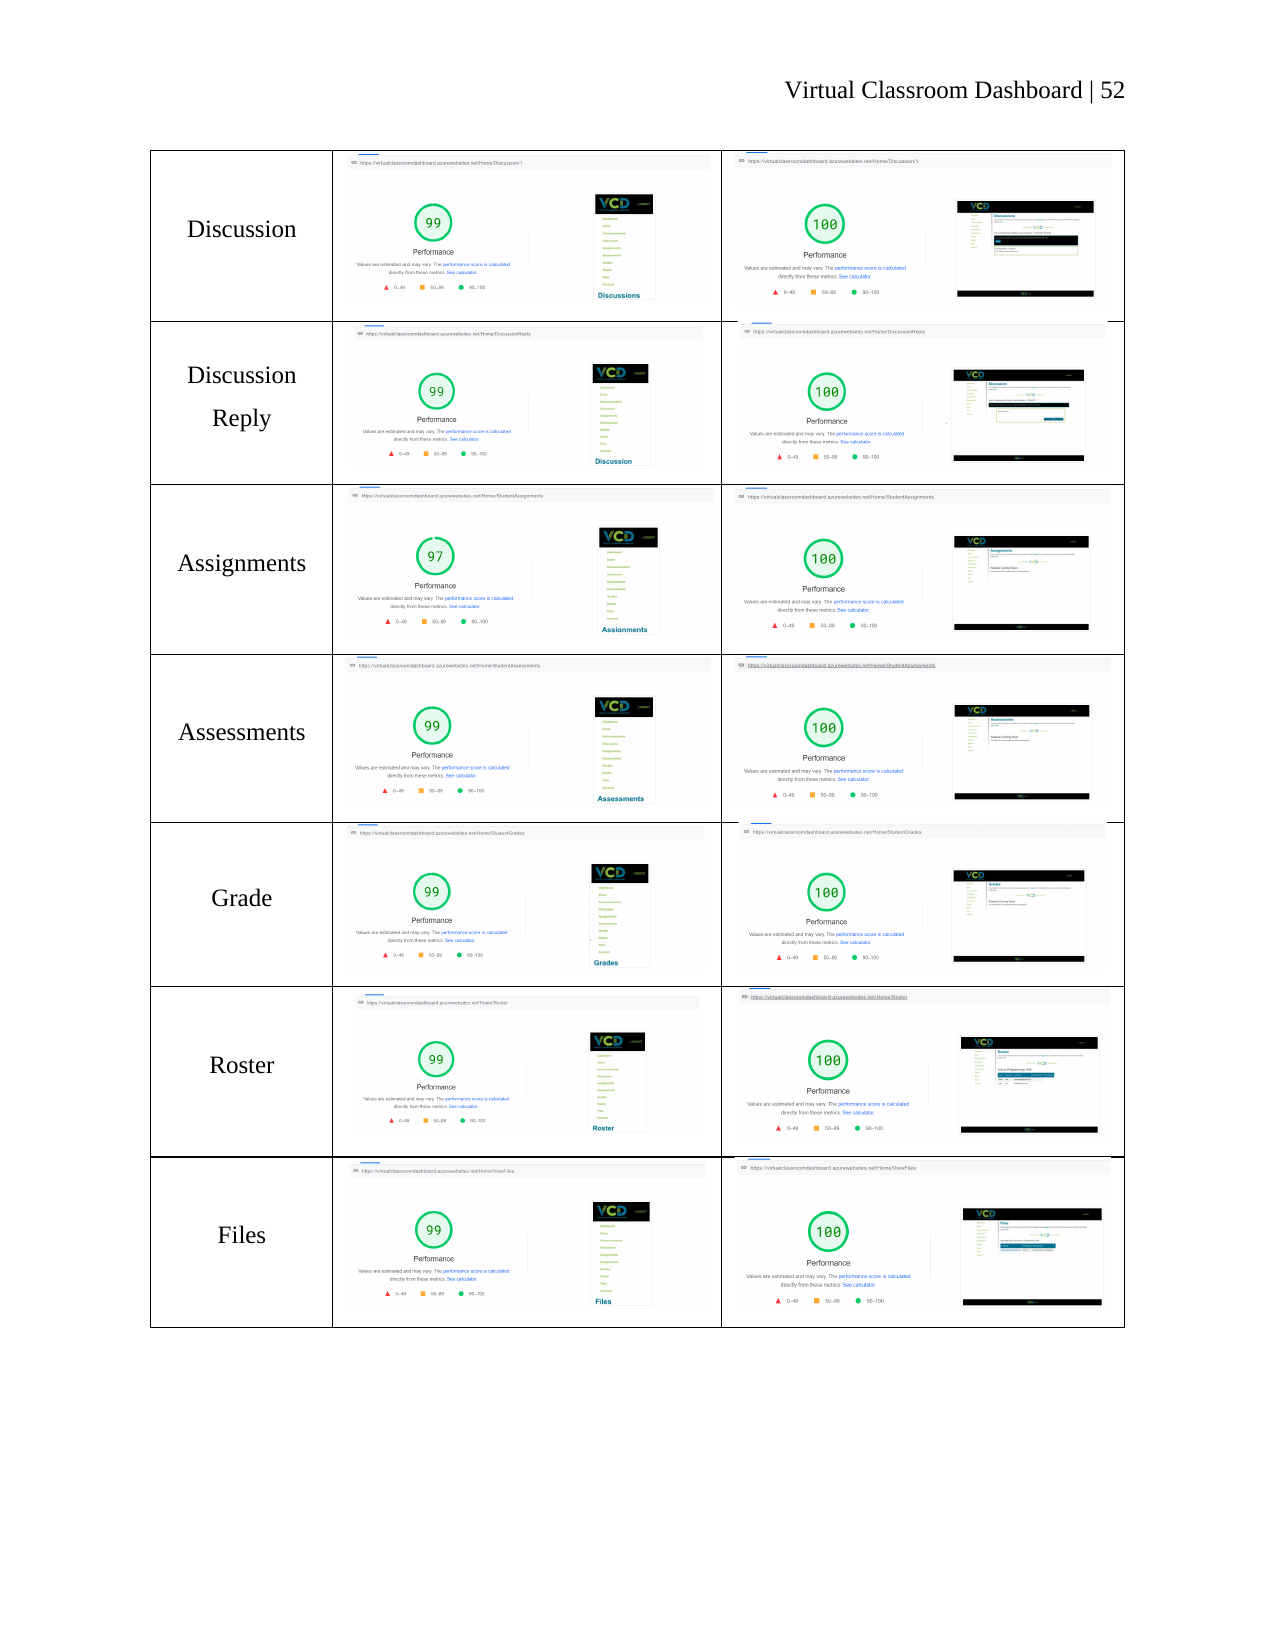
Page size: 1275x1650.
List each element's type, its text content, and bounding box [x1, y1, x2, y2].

table_cell [333, 485, 721, 654]
table_cell [722, 987, 1124, 1156]
table_cell Assignments [151, 485, 332, 654]
picture [344, 656, 713, 807]
picture [738, 822, 1108, 972]
picture [733, 487, 1113, 638]
table_cell [722, 1158, 1124, 1327]
table_cell Files [151, 1158, 332, 1327]
table_cell [722, 823, 1124, 986]
table_cell [333, 151, 721, 321]
picture [734, 1157, 1111, 1313]
table_cell [722, 655, 1124, 822]
table_cell [722, 322, 1124, 484]
table_cell Discussion Reply [151, 322, 332, 484]
picture [732, 655, 1114, 808]
table_cell [722, 485, 1124, 654]
picture [344, 485, 715, 641]
picture [735, 987, 1111, 1142]
picture [733, 151, 1113, 307]
table_cell [333, 655, 721, 822]
table_cell Grade [151, 823, 332, 986]
picture [346, 1160, 708, 1310]
table_cell Assessments [151, 655, 332, 822]
picture [350, 323, 704, 469]
table_cell [333, 322, 721, 484]
picture [351, 993, 702, 1136]
picture [345, 823, 709, 971]
table_cell Roster [151, 987, 332, 1156]
table_cell [333, 1158, 721, 1327]
picture [737, 321, 1108, 470]
picture [344, 152, 713, 305]
table_cell [333, 987, 721, 1156]
table_cell [333, 823, 721, 986]
table_cell [722, 151, 1124, 321]
table_cell Discussion [151, 151, 332, 321]
